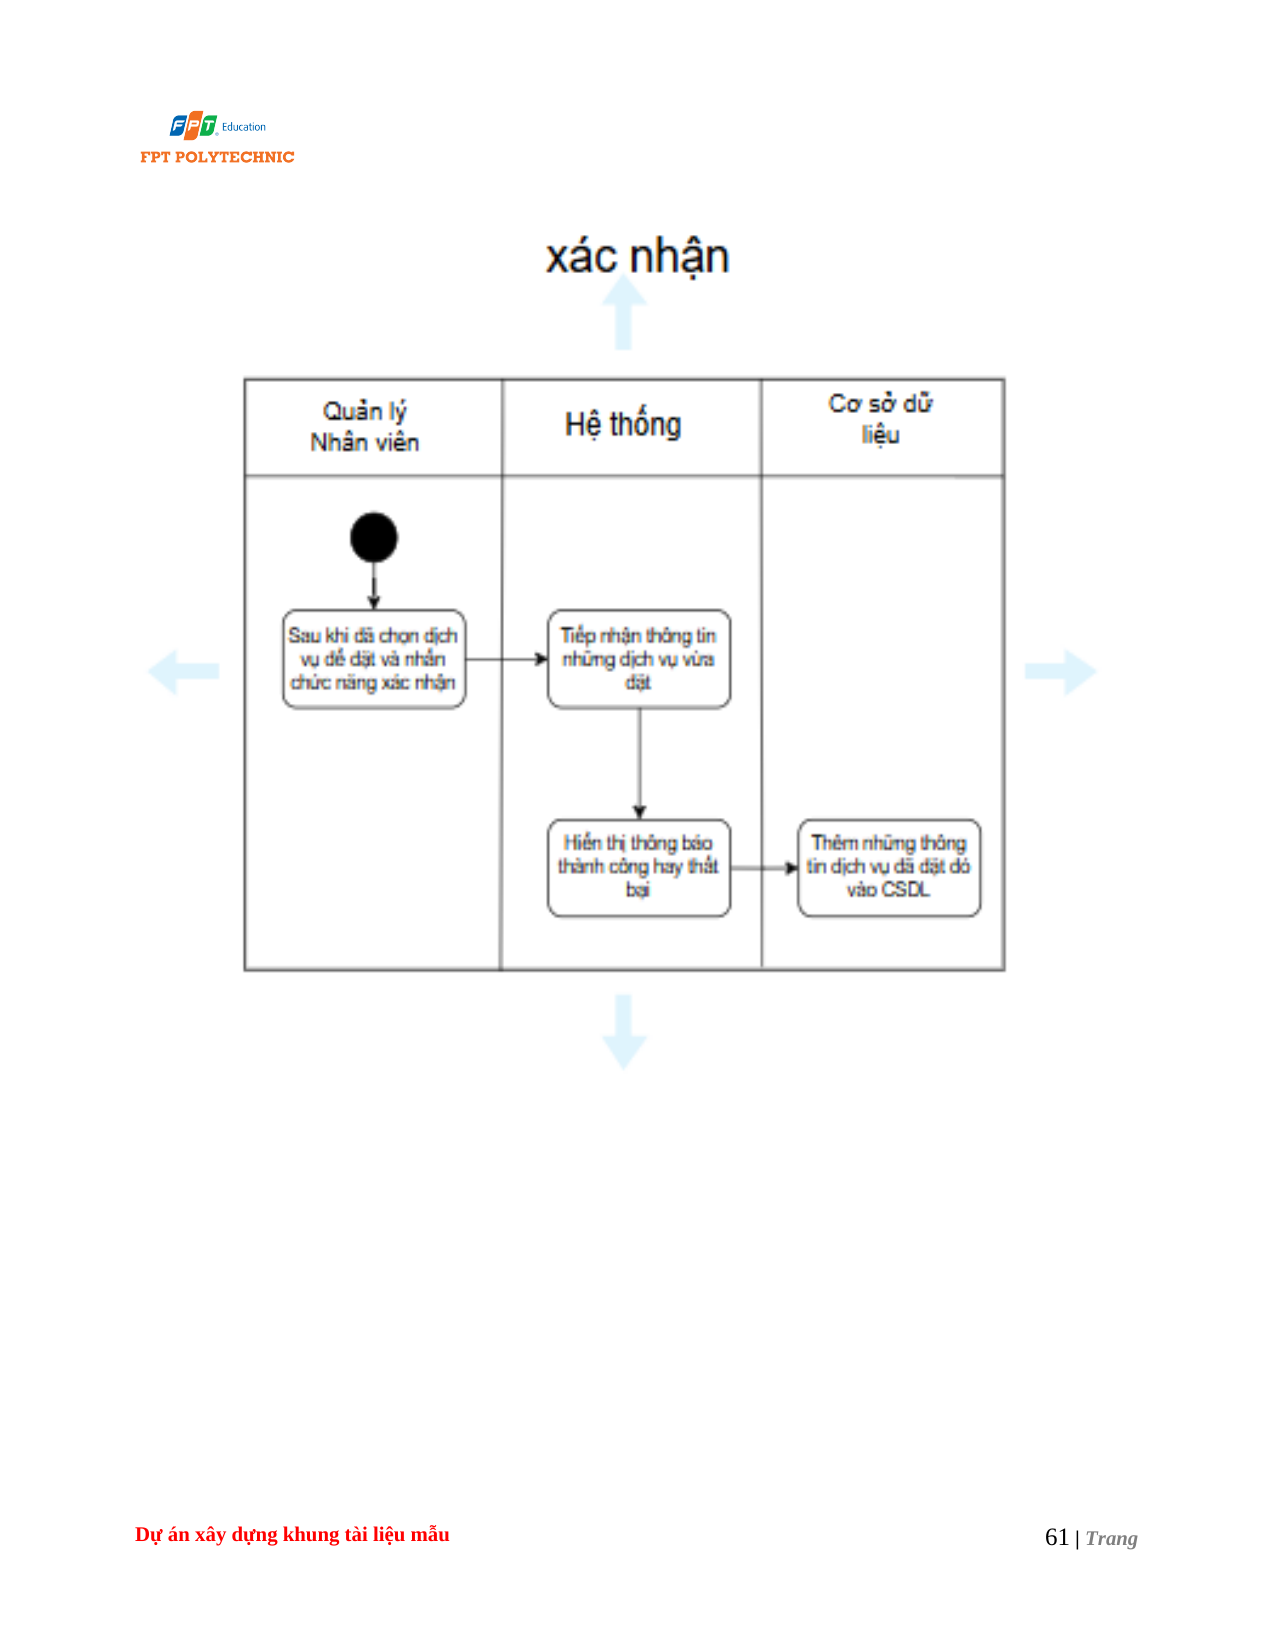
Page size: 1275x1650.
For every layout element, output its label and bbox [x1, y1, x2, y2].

picture [135, 103, 299, 175]
picture [135, 203, 1106, 1115]
